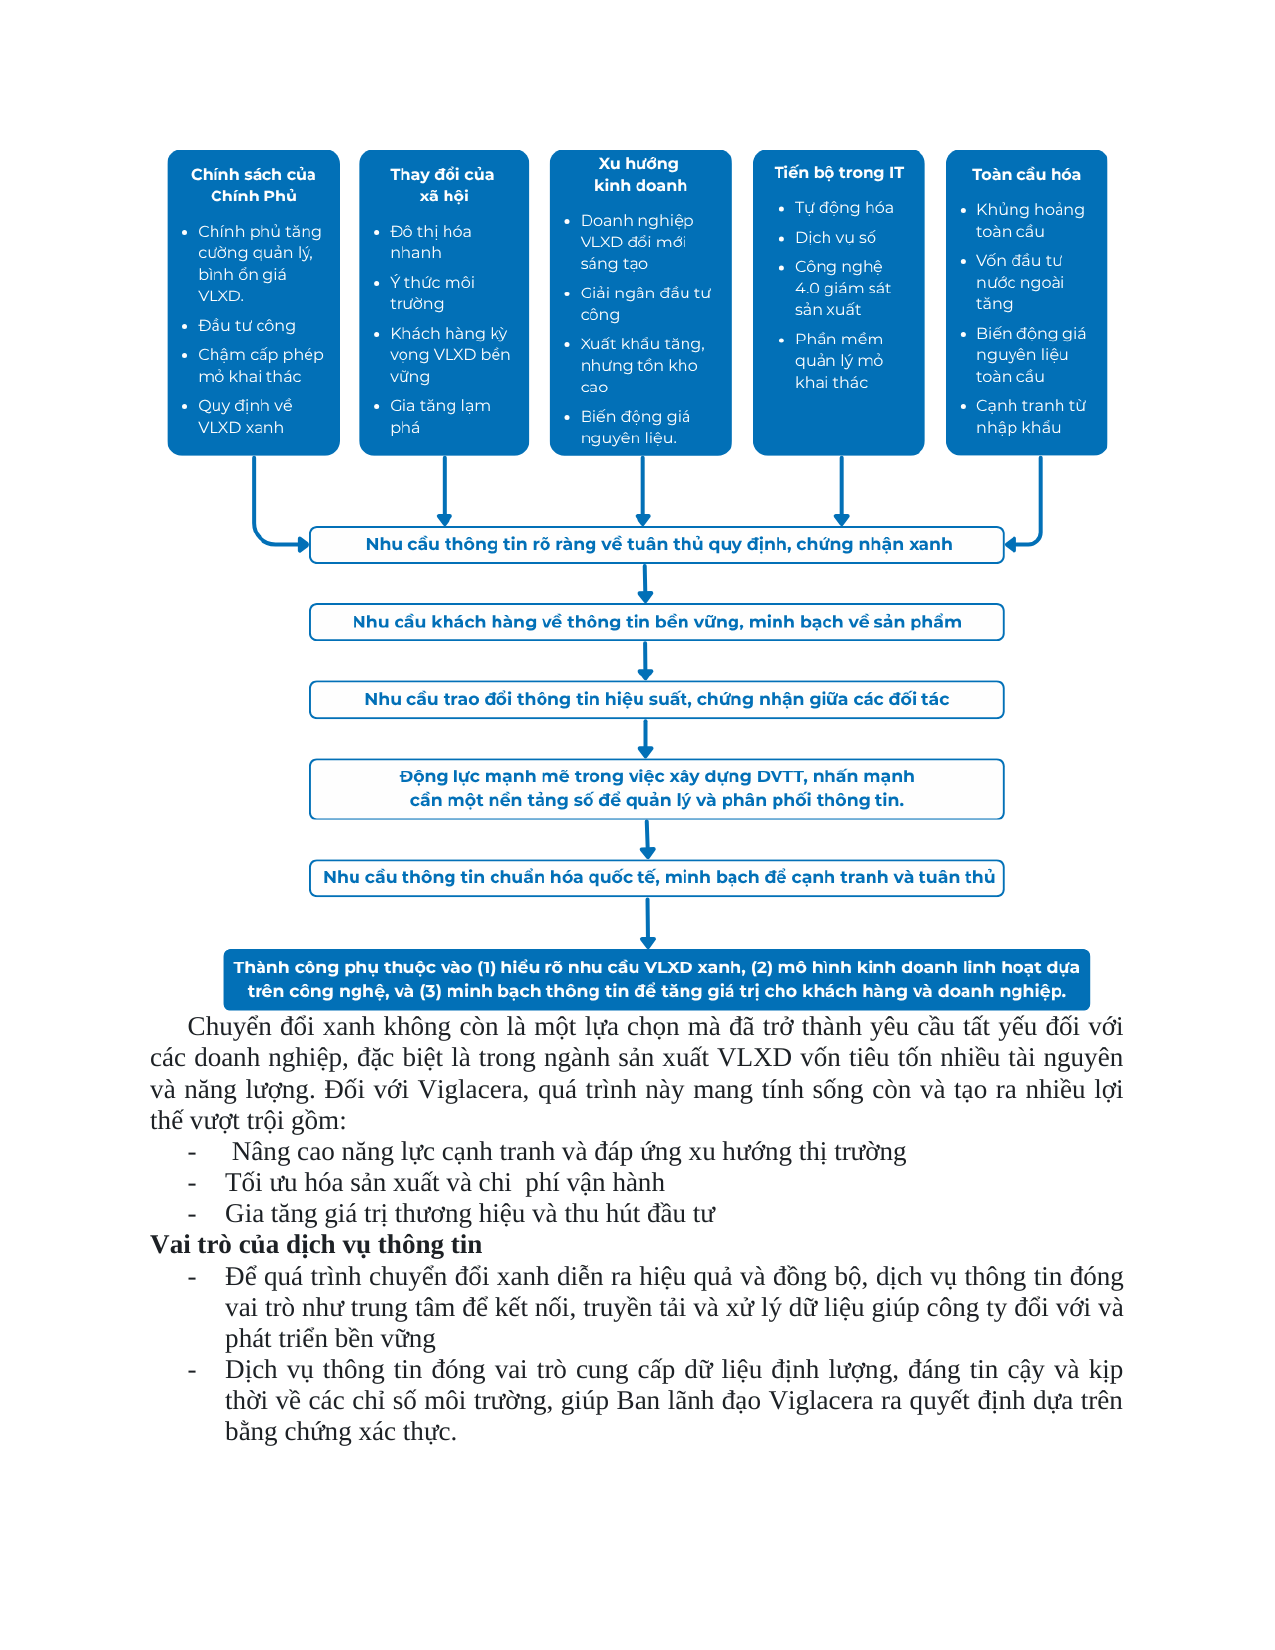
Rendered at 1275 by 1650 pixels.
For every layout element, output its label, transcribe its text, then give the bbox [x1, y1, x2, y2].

list Nâng cao năng lực cạnh tranh và đáp ứng xu hướng thị trường [187, 1135, 1125, 1166]
list Tối ưu hóa sản xuất và chi phí vận hành [187, 1166, 1125, 1197]
text Chuyển đổi xanh không còn là một lựa chọn mà đã trở thành yêu cầu tất yếu đối với các doanh nghiệp, đặc biệt là trong ngành sản xuất VLXD vốn tiêu tốn nhiều tài nguyên và năng lượng. Đối với Viglacera, quá trình này mang tính sống còn và tạo ra nhiều lợi thế vượt trội gồm: [150, 1010, 1125, 1135]
list Gia tăng giá trị thương hiệu và thu hút đầu tư [187, 1197, 1125, 1228]
list Để quá trình chuyển đổi xanh diễn ra hiệu quả và đồng bộ, dịch vụ thông tin đóng vai trò như trung tâm để kết nối, truyền tải và xử lý dữ liệu giúp công ty đổi với và phát triển bền vững [187, 1259, 1125, 1353]
picture [167, 150, 1108, 1011]
text Vai trò của dịch vụ thông tin [150, 1228, 1125, 1259]
list Dịch vụ thông tin đóng vai trò cung cấp dữ liệu định lượng, đáng tin cậy và kịp thời về các chỉ số môi trường, giúp Ban lãnh đạo Viglacera ra quyết định dựa trên bằng chứng xác thực. [187, 1353, 1125, 1446]
